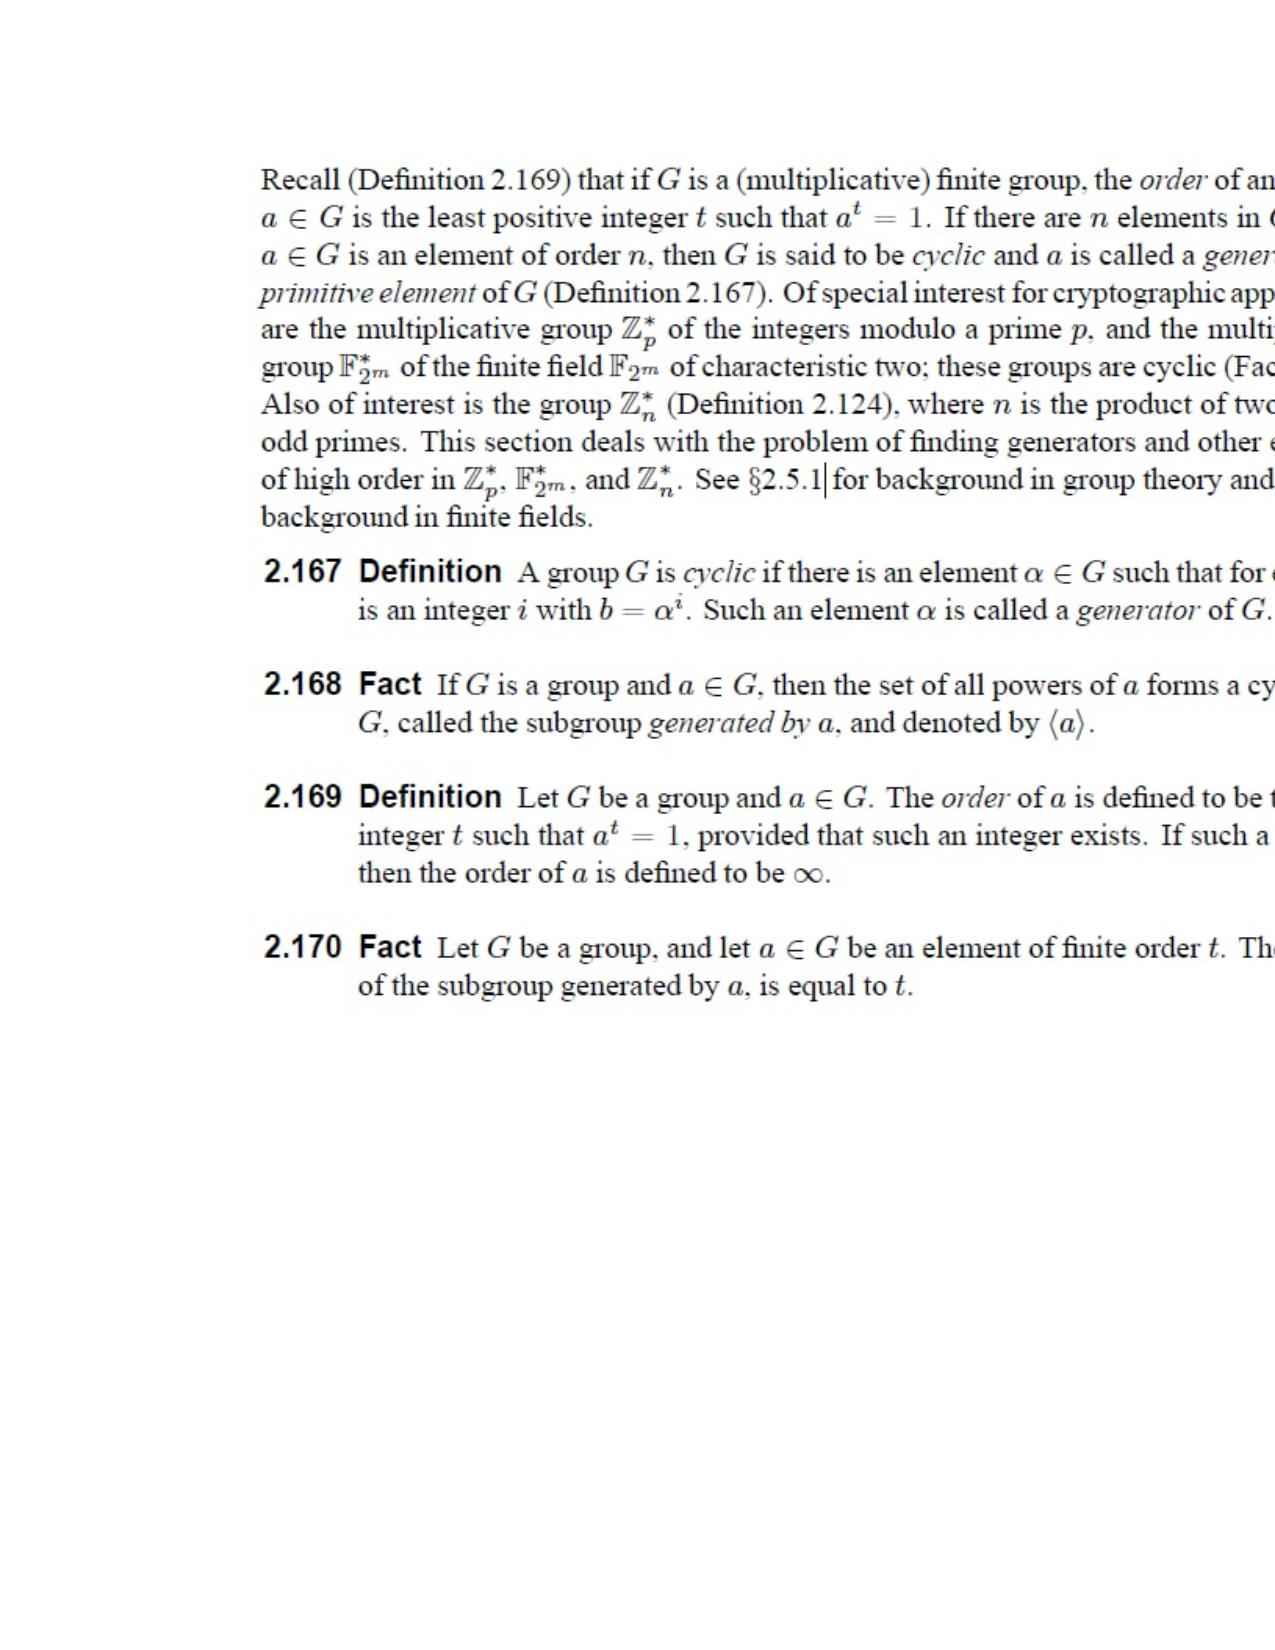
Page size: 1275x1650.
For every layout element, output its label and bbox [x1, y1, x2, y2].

picture [246, 150, 1275, 1019]
